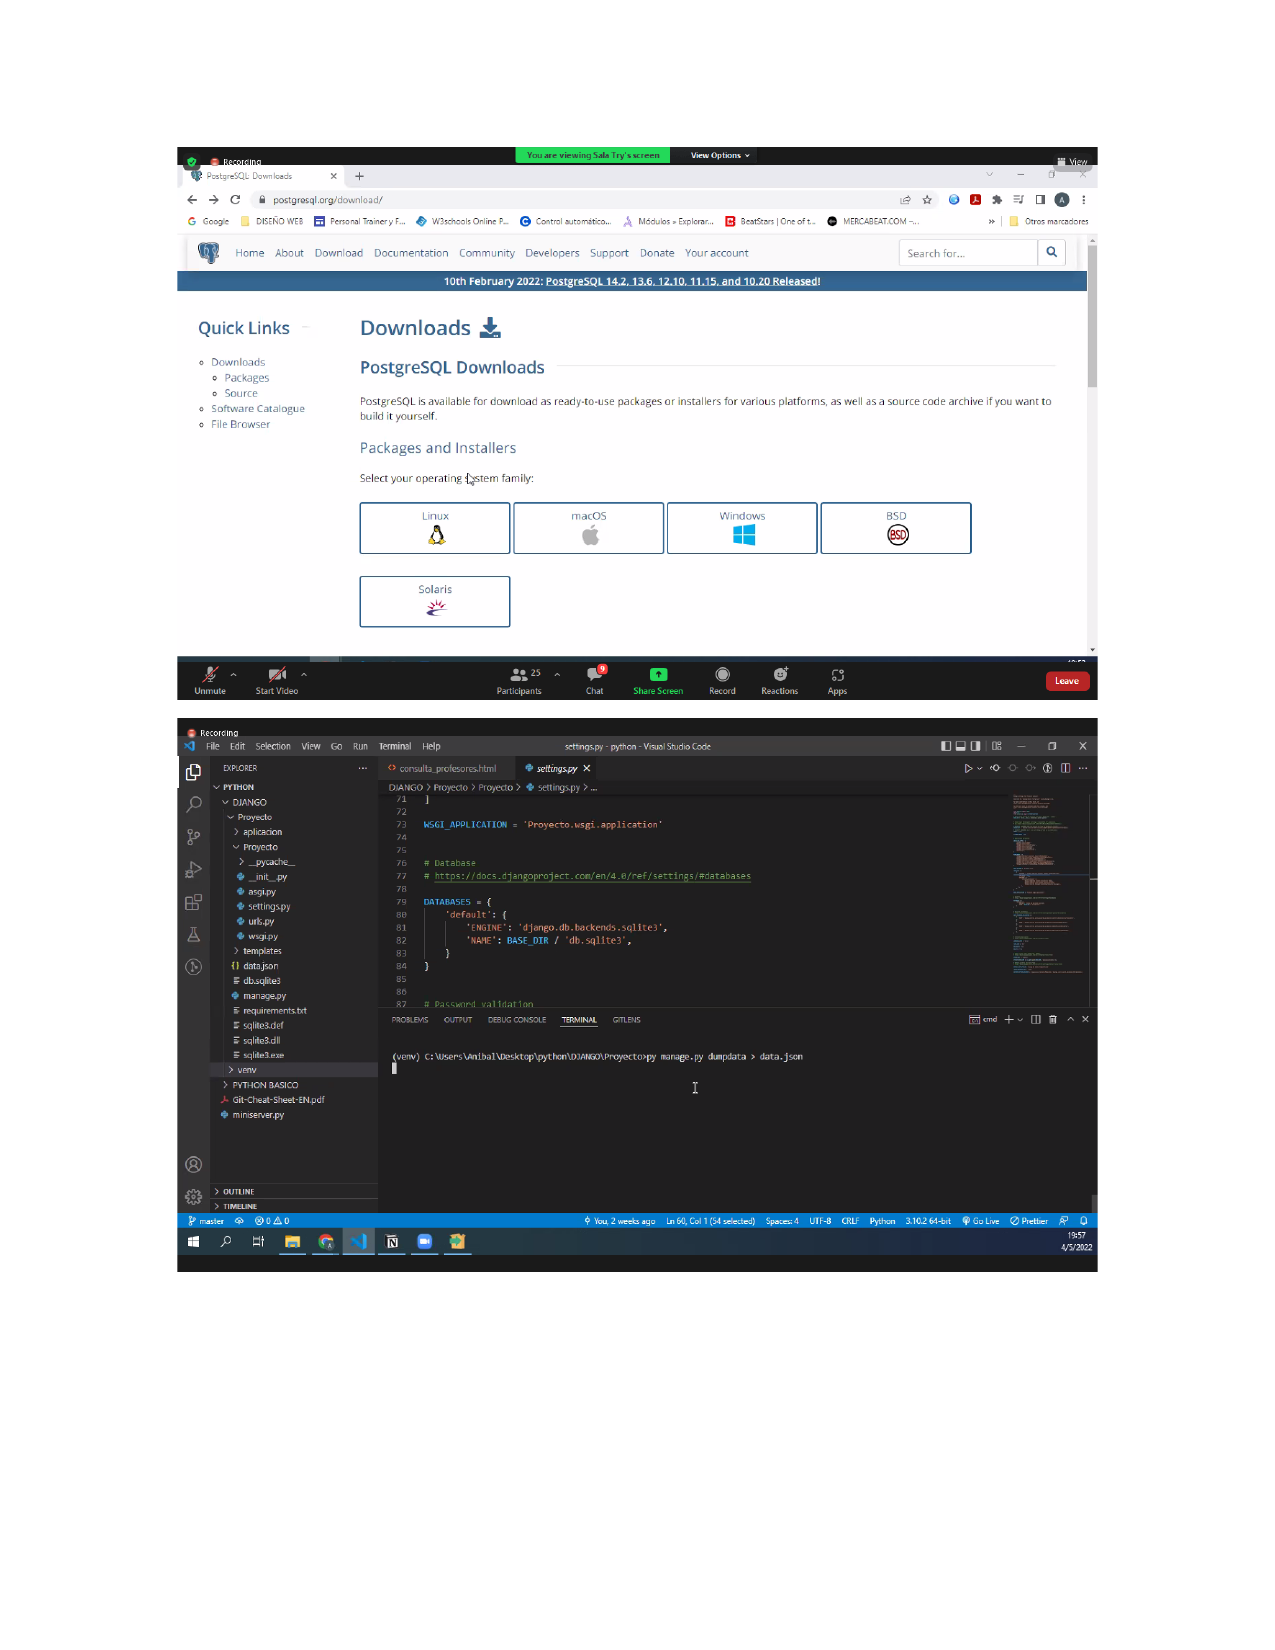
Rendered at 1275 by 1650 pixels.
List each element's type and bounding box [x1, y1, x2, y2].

picture [177, 718, 1098, 1272]
picture [177, 147, 1098, 700]
